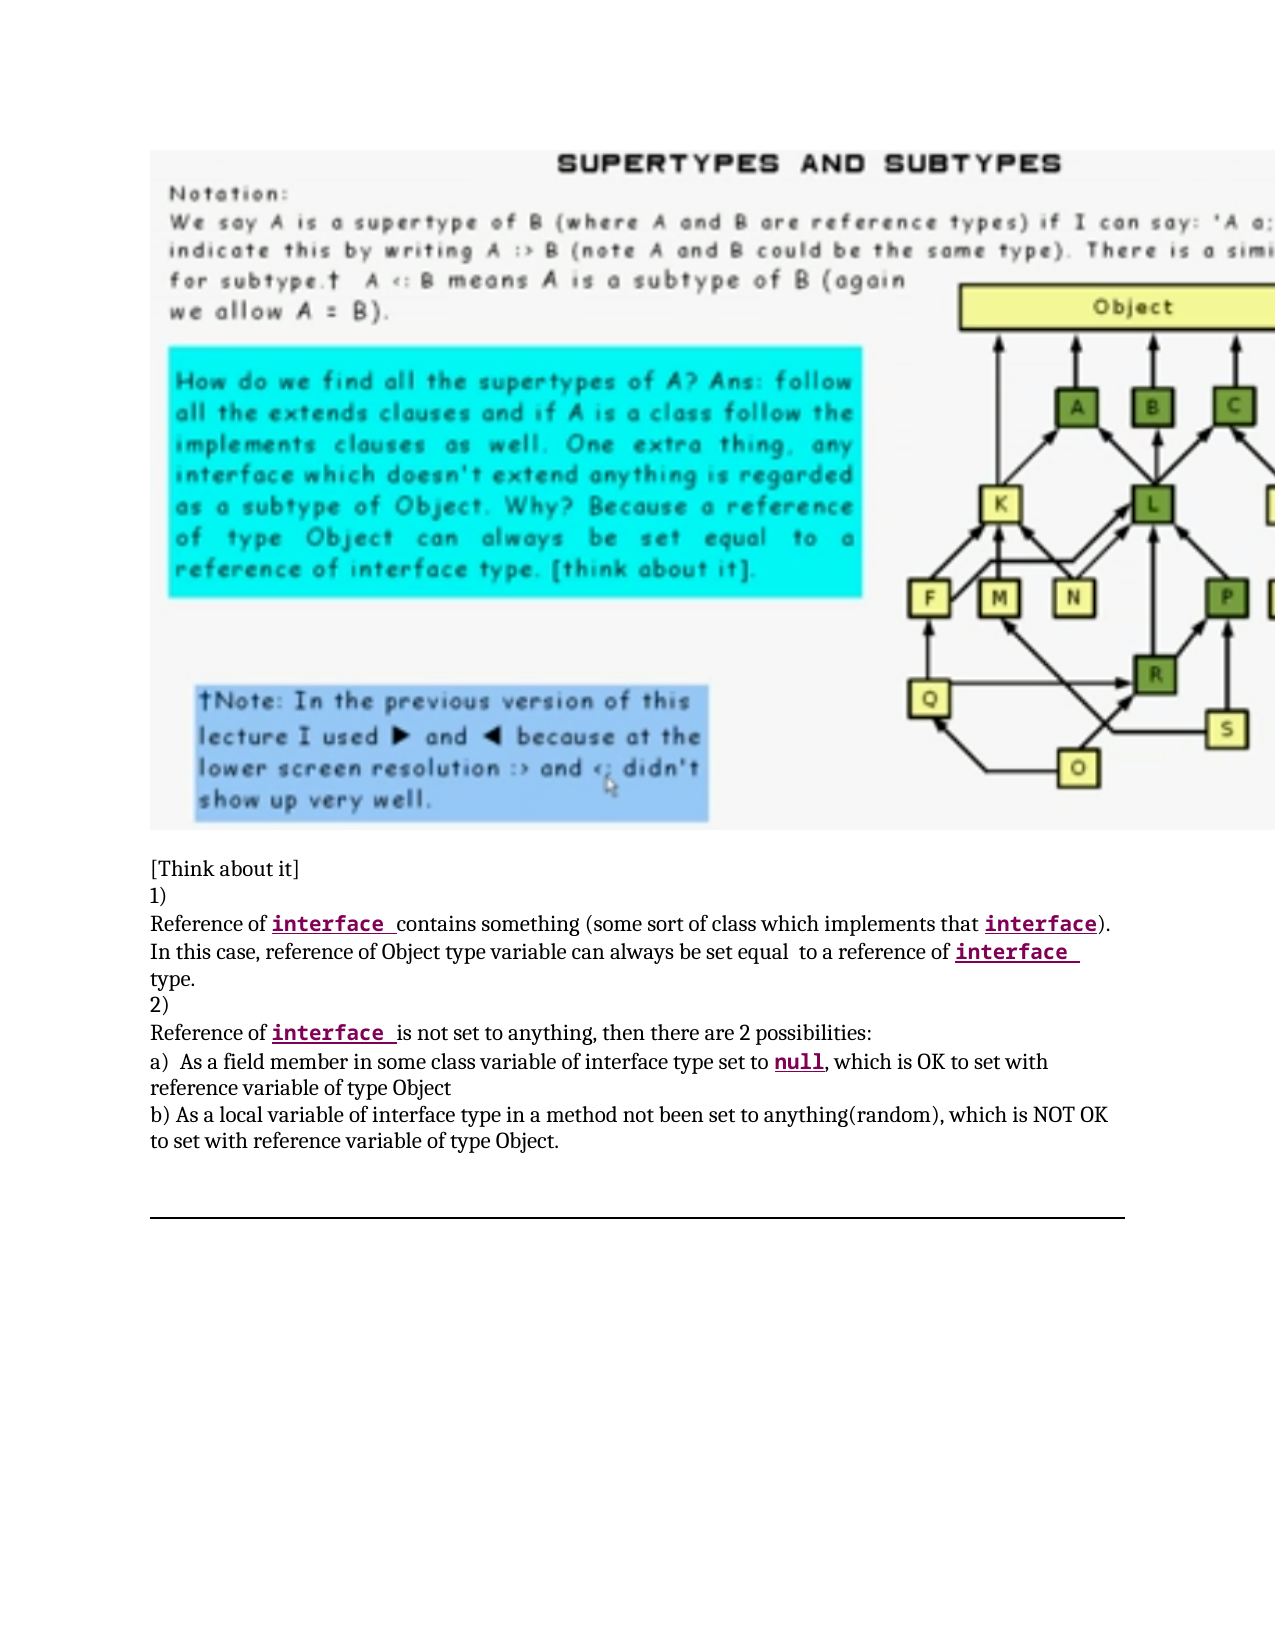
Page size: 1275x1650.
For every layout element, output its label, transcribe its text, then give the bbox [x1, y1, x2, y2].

text b) As a local variable of interface type in a method not been set to anything(random), which is NOT OK to set with reference variable of type Object. [150, 1102, 1125, 1154]
text 2) [150, 992, 1125, 1018]
text 1) [150, 882, 1125, 909]
text Reference of interface is not set to anything, then there are 2 possibilities: [150, 1018, 1125, 1047]
picture [150, 150, 1275, 830]
text a) As a field member in some class variable of interface type set to null, which is OK to set with reference variable of type Object [150, 1047, 1125, 1102]
text Reference of interface contains something (some sort of class which implements that interface). In this case, reference of Object type variable can always be set equal to a reference of interface type. [150, 909, 1125, 992]
text [Think about it] [150, 856, 1125, 882]
